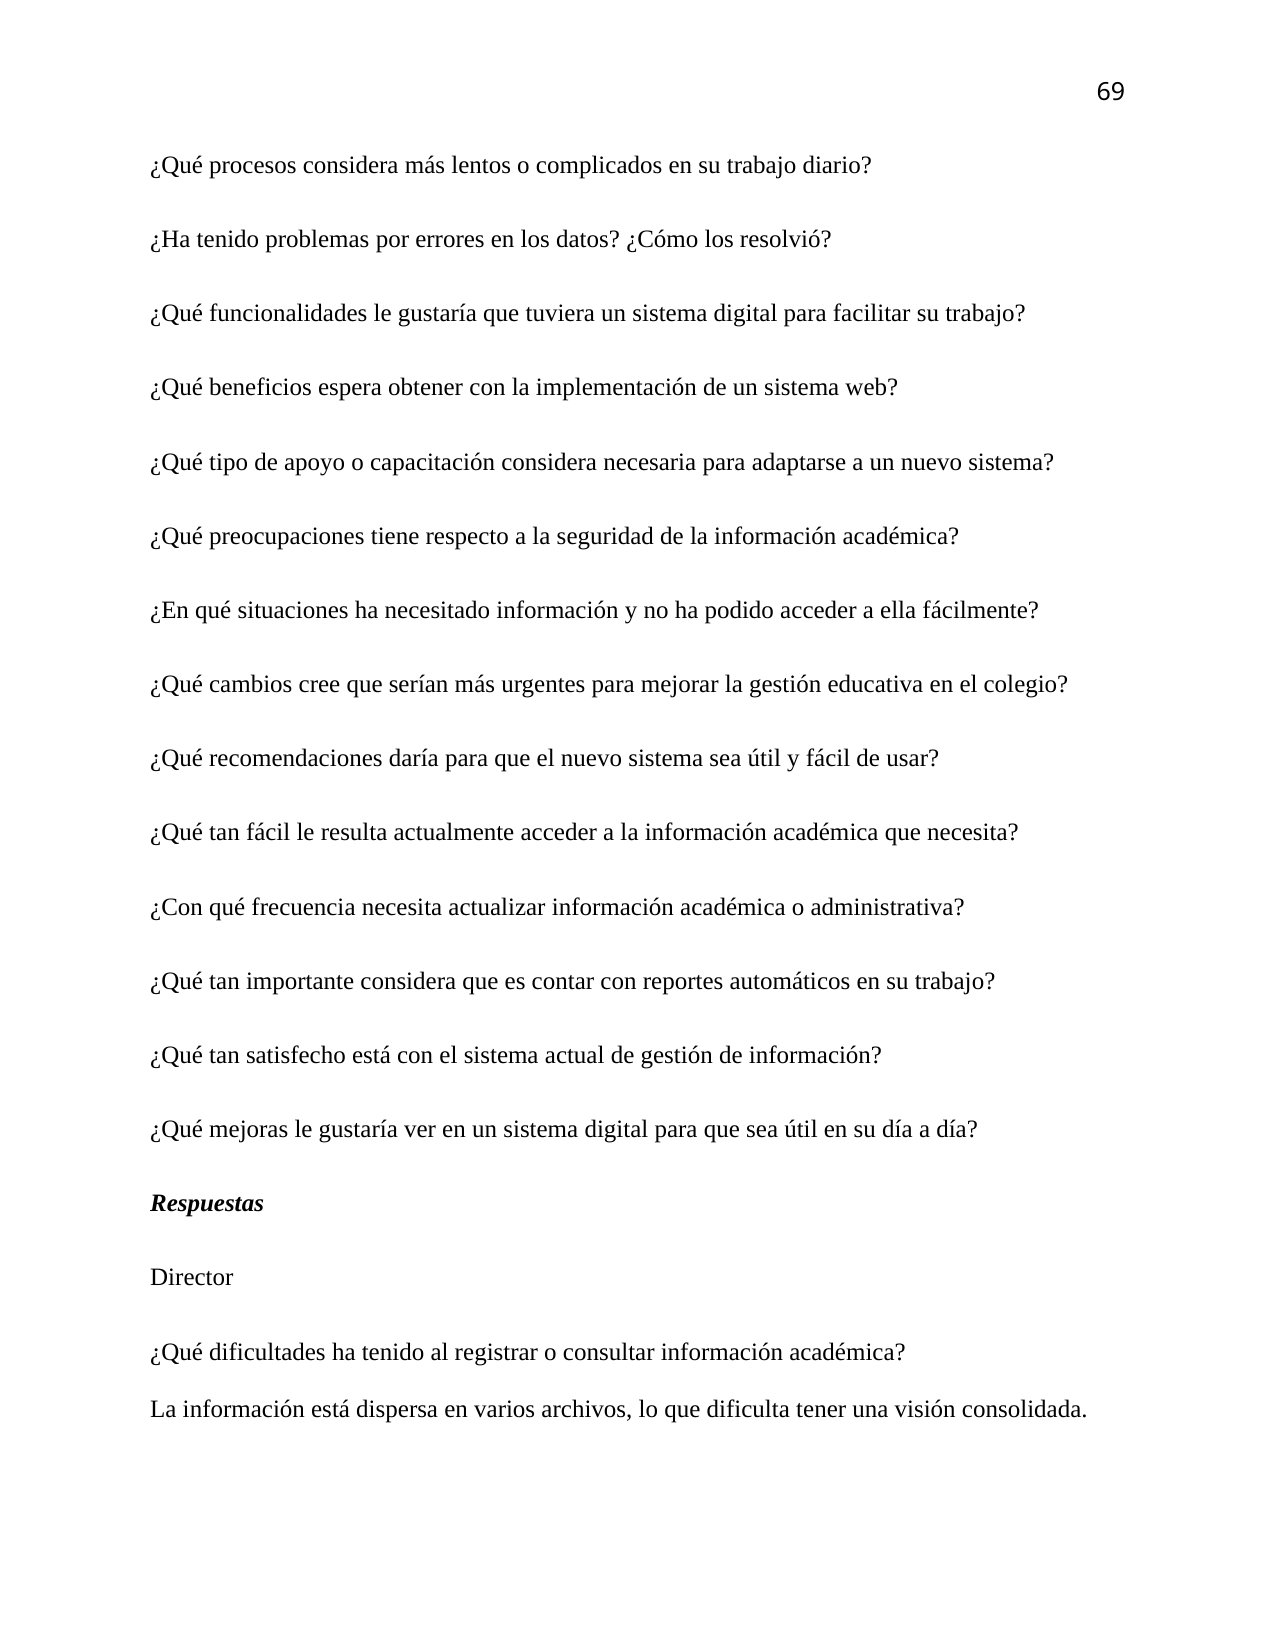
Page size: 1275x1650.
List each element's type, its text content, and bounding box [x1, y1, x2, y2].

text ¿Qué dificultades ha tenido al registrar o consultar información académica? La información está dispersa en varios archivos, lo que dificulta tener una visión consolidada. [150, 1337, 1125, 1423]
text ¿Qué tan importante considera que es contar con reportes automáticos en su trabajo? [150, 966, 1125, 994]
text ¿Con qué frecuencia necesita actualizar información académica o administrativa? [150, 892, 1125, 920]
text ¿En qué situaciones ha necesitado información y no ha podido acceder a ella fácilmente? [150, 595, 1125, 624]
text ¿Qué cambios cree que serían más urgentes para mejorar la gestión educativa en el colegio? [150, 669, 1125, 698]
text ¿Qué tan satisfecho está con el sistema actual de gestión de información? [150, 1040, 1125, 1069]
text ¿Qué tan fácil le resulta actualmente acceder a la información académica que necesita? [150, 817, 1125, 846]
text ¿Qué recomendaciones daría para que el nuevo sistema sea útil y fácil de usar? [150, 743, 1125, 772]
text ¿Qué beneficios espera obtener con la implementación de un sistema web? [150, 372, 1125, 401]
text ¿Qué procesos considera más lentos o complicados en su trabajo diario? [150, 150, 1125, 179]
text ¿Qué funcionalidades le gustaría que tuviera un sistema digital para facilitar su trabajo? [150, 298, 1125, 327]
subtitle Respuestas [150, 1188, 1125, 1217]
text ¿Qué mejoras le gustaría ver en un sistema digital para que sea útil en su día a día? [150, 1114, 1125, 1143]
text Director [150, 1262, 1125, 1291]
text ¿Qué tipo de apoyo o capacitación considera necesaria para adaptarse a un nuevo sistema? [150, 447, 1125, 475]
text ¿Qué preocupaciones tiene respecto a la seguridad de la información académica? [150, 521, 1125, 549]
text ¿Ha tenido problemas por errores en los datos? ¿Cómo los resolvió? [150, 224, 1125, 253]
